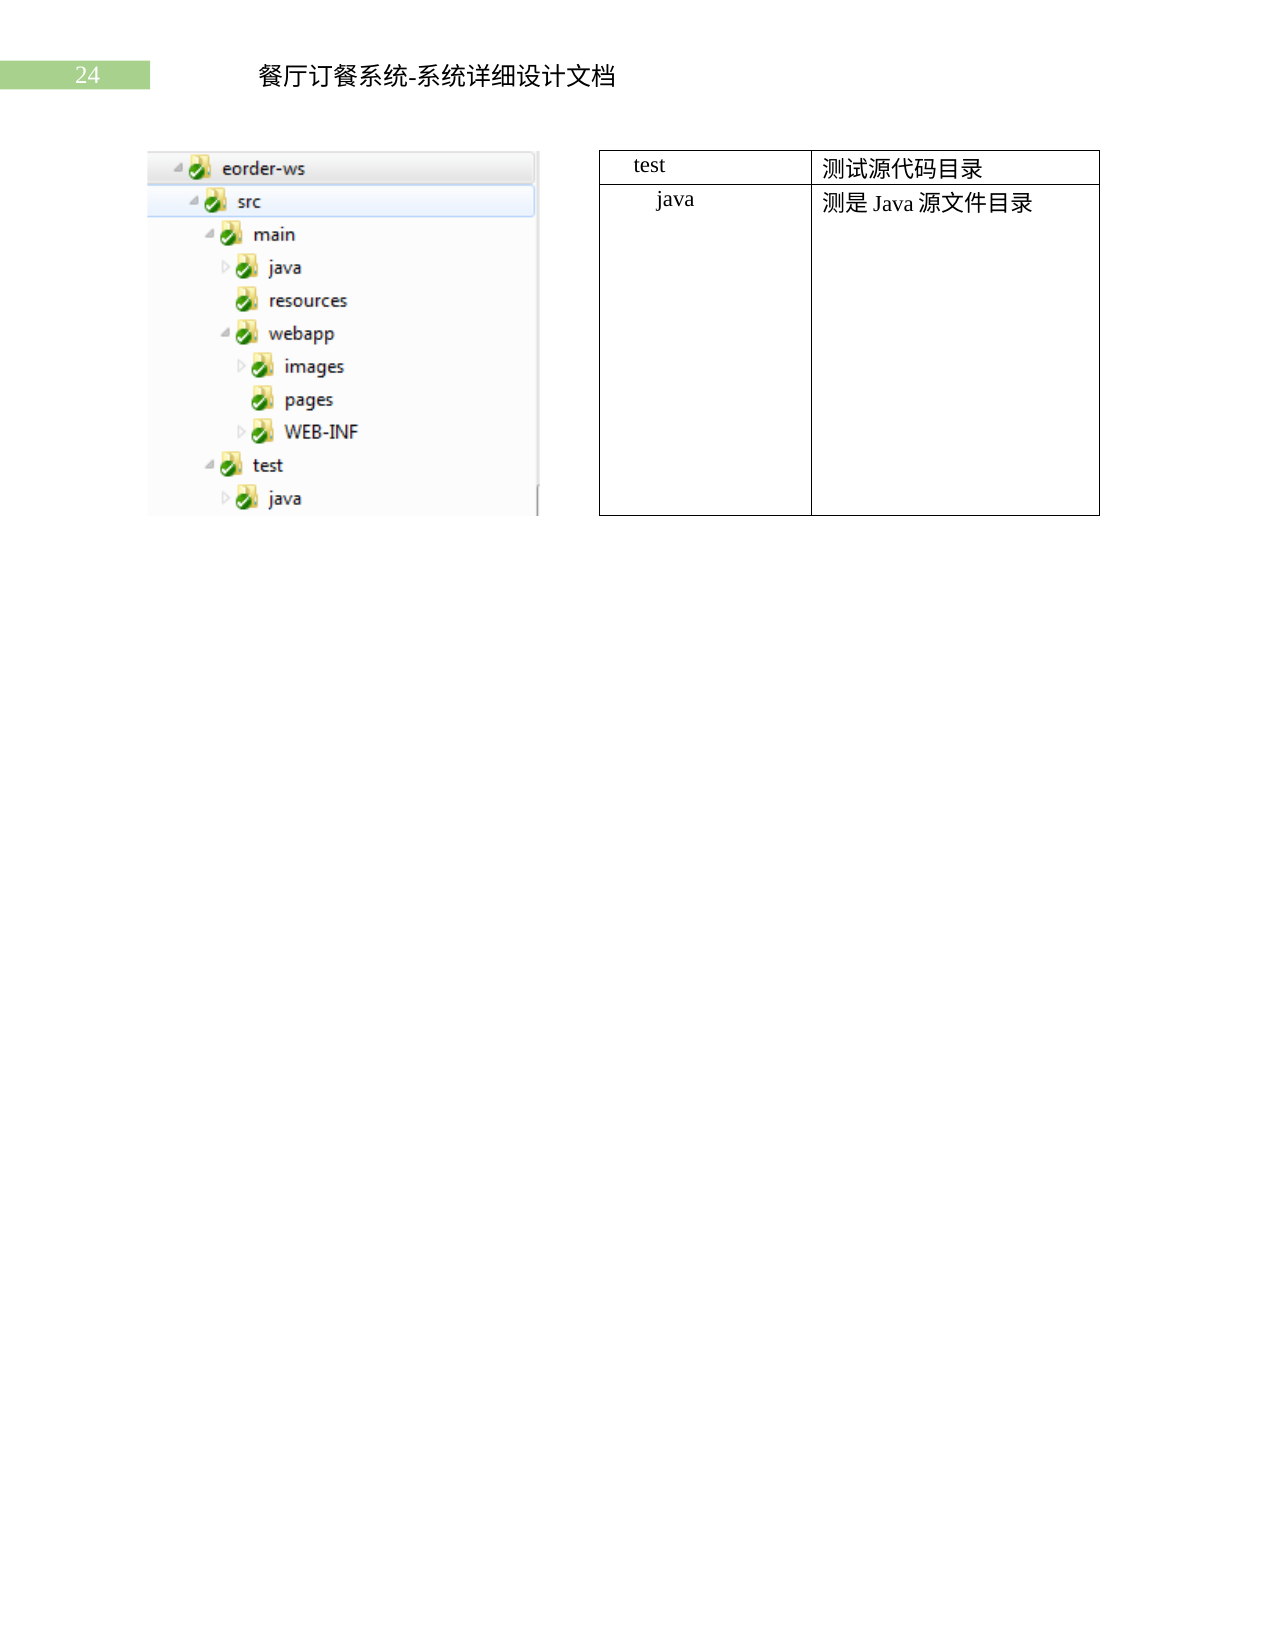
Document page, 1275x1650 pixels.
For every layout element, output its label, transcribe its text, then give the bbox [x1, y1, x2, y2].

table_cell 测是Java源文件目录 [812, 185, 1099, 515]
table_cell java [600, 185, 811, 515]
picture [147, 151, 540, 516]
table_cell 测试源代码目录 [812, 151, 1099, 184]
table_cell test [600, 151, 811, 184]
